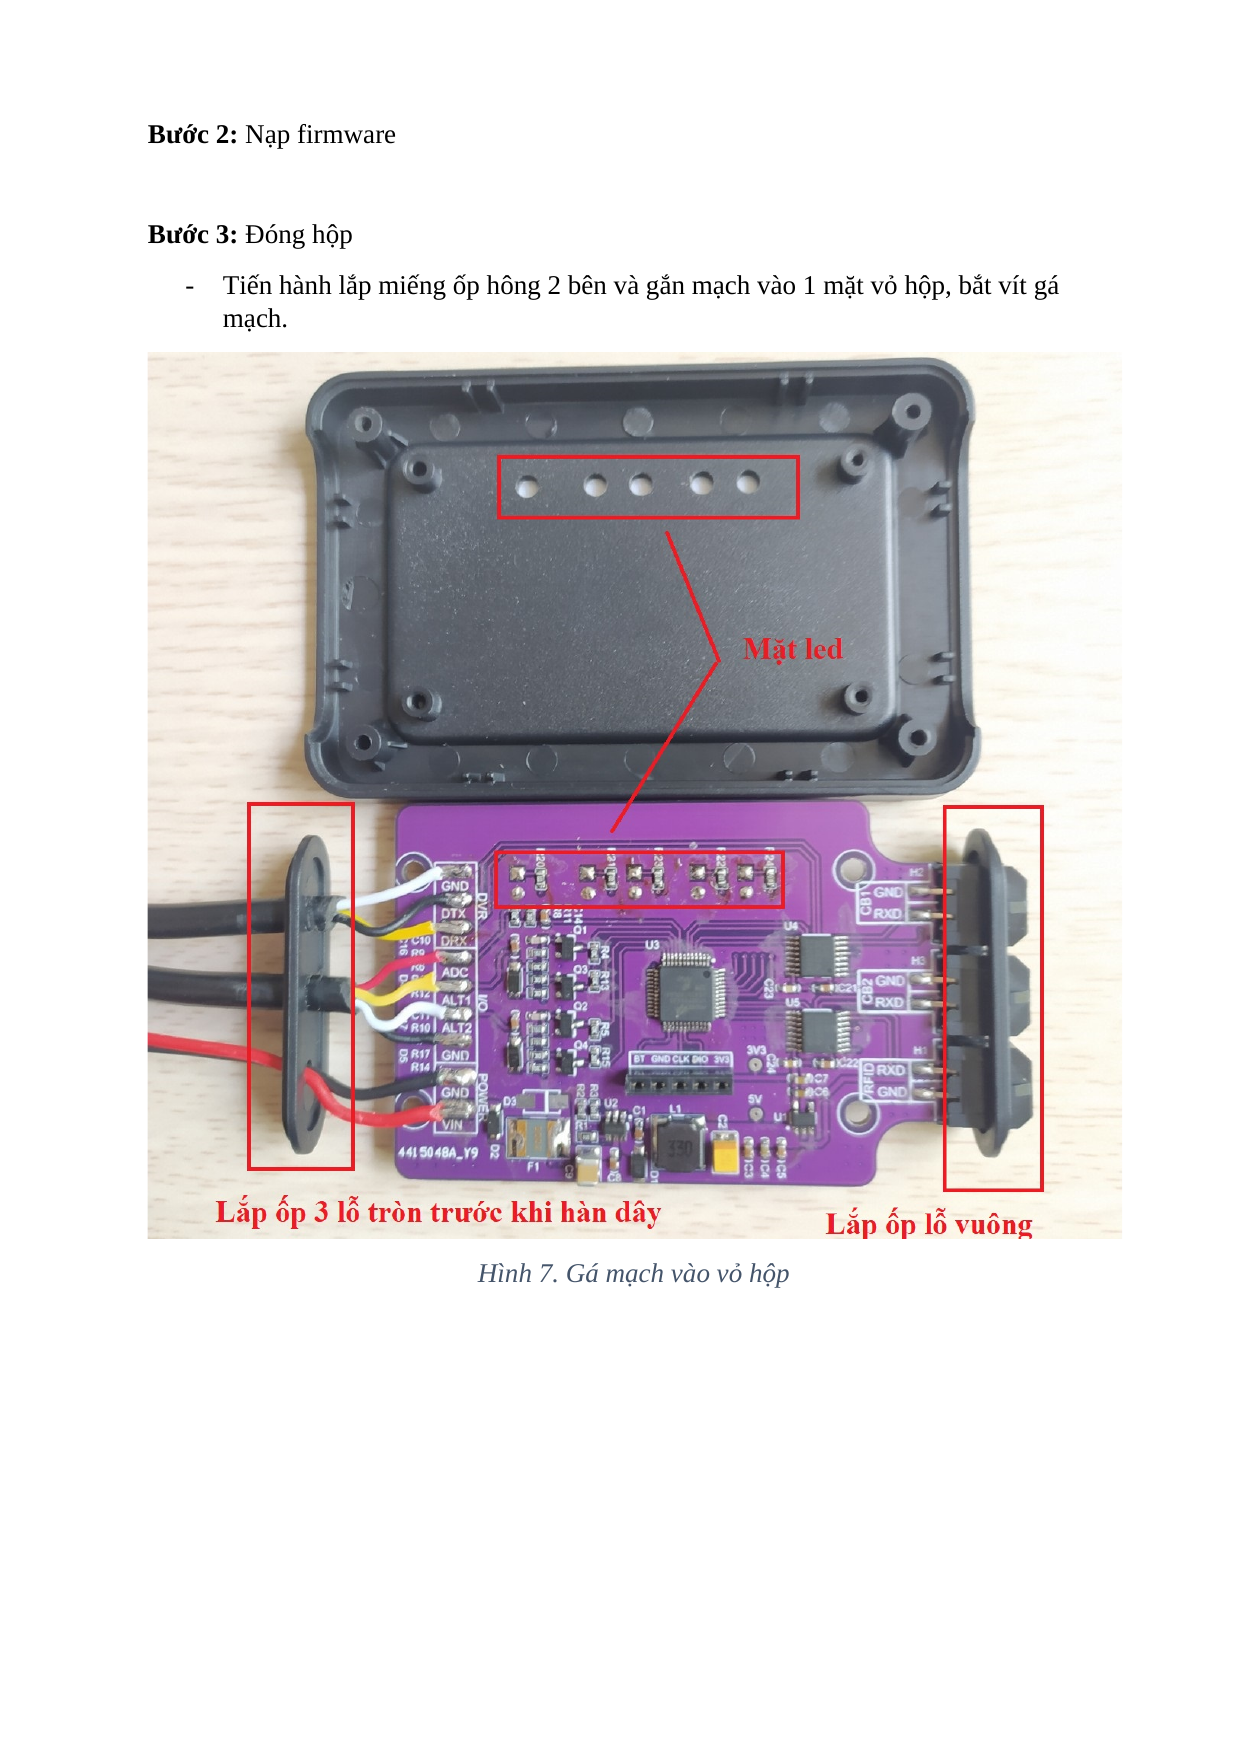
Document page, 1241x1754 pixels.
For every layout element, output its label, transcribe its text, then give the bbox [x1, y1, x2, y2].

text Bước 2: Nạp firmware [148, 118, 1122, 149]
picture [147, 352, 1123, 1239]
list Tiến hành lắp miếng ốp hông 2 bên và gắn mạch vào 1 mặt vỏ hộp, bắt vít gá mạch. [185, 269, 1122, 333]
text Hình 7. Gá mạch vào vỏ hộp [148, 1257, 1122, 1288]
text Bước 3: Đóng hộp [148, 218, 1122, 250]
